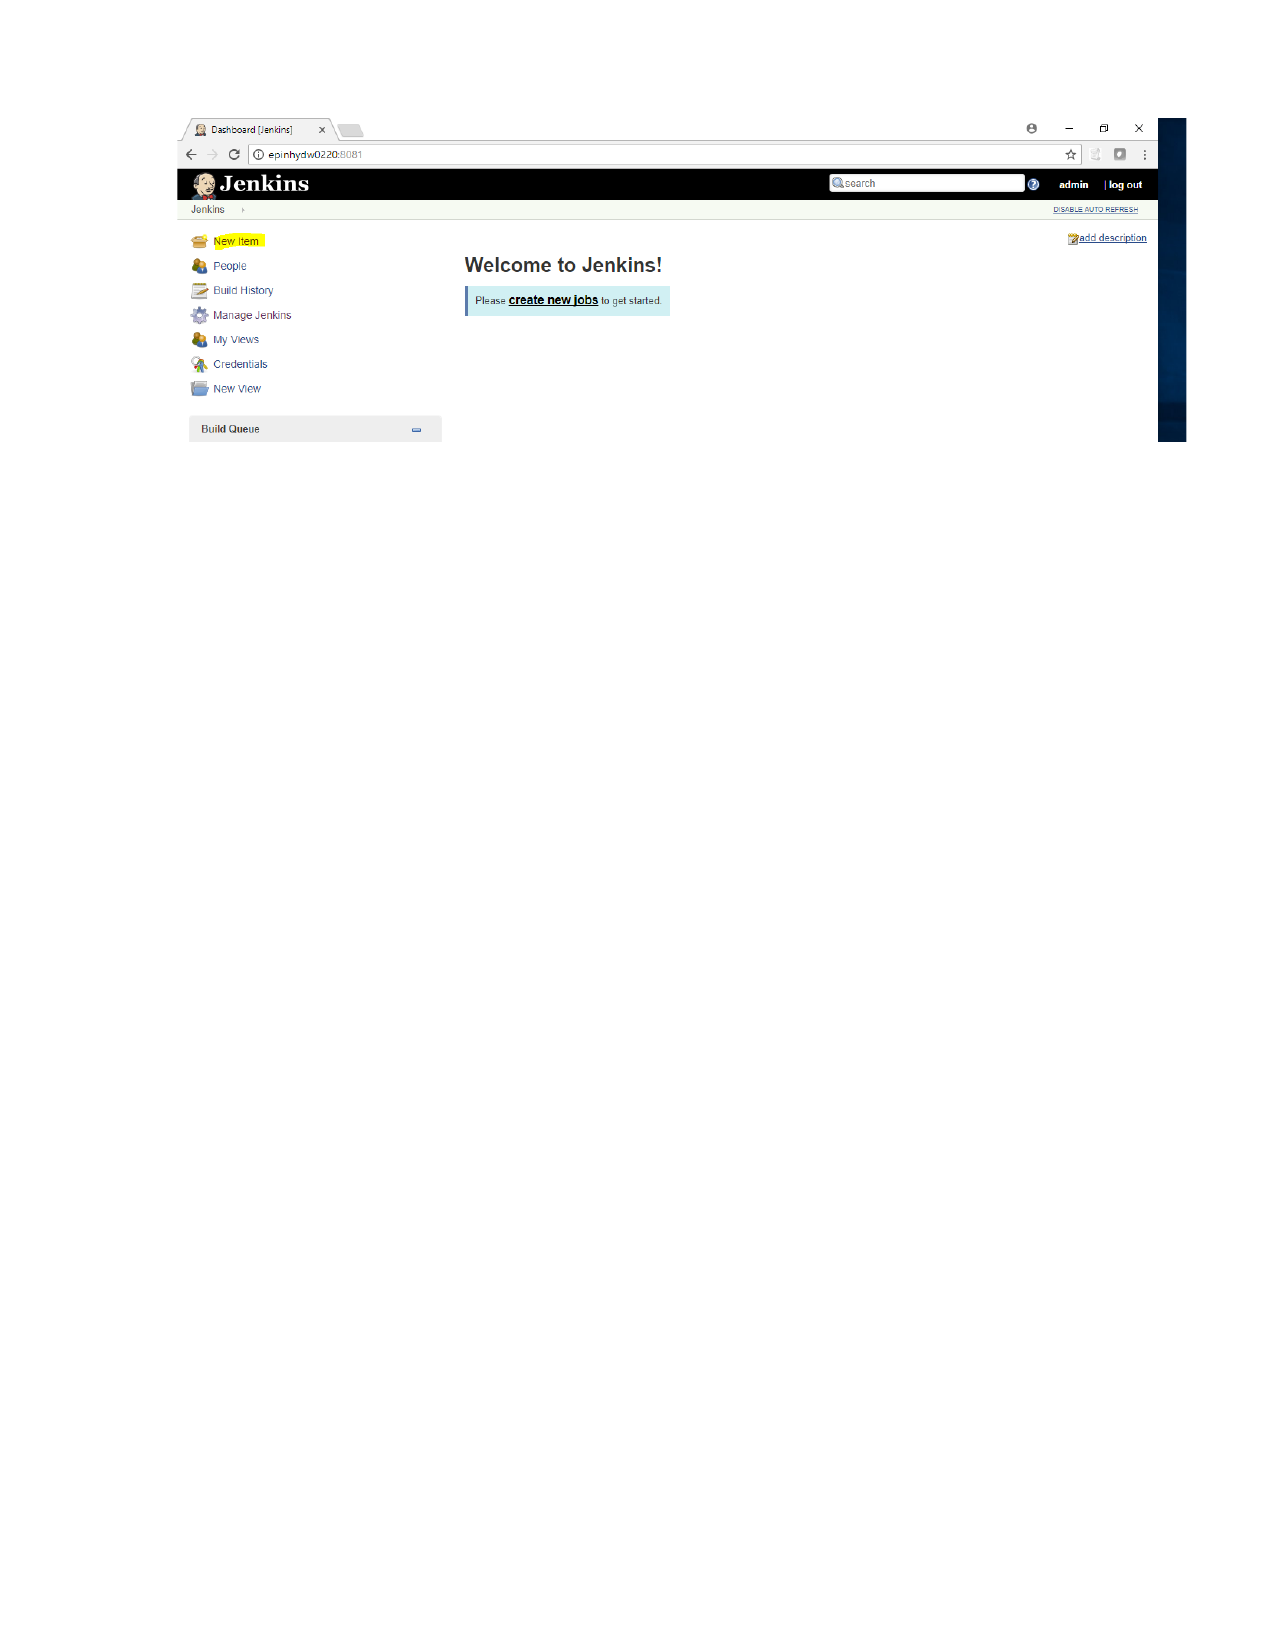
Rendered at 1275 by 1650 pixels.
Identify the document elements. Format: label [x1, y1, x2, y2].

picture [177, 118, 1187, 442]
